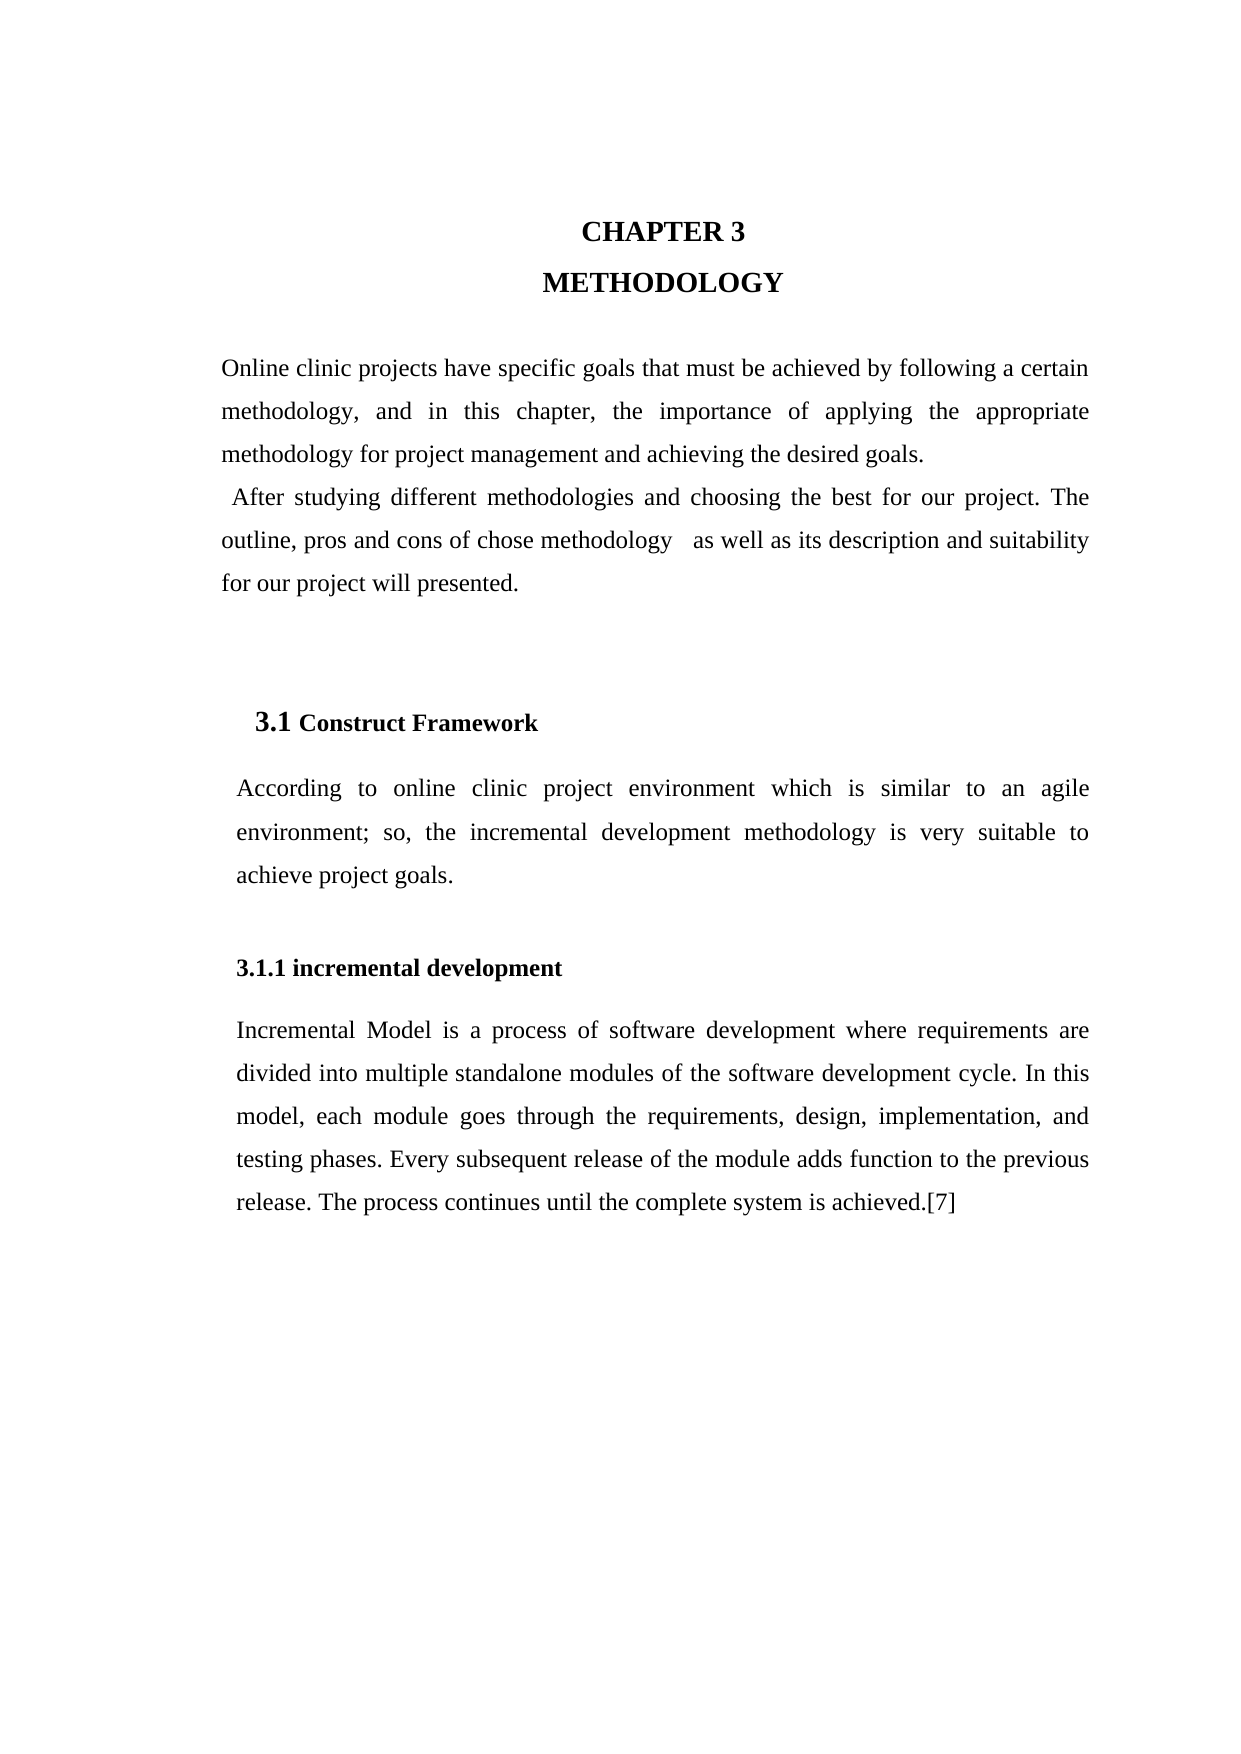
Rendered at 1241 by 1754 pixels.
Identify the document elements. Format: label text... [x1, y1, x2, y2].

text Online clinic projects have specific goals that must be achieved by following a certain methodology, and in this chapter, the importance of applying the appropriate methodology for project management and achieving the desired goals. [221, 353, 1090, 468]
subtitle Methodology [236, 214, 1090, 298]
text Incremental Model is a process of software development where requirements are divided into multiple standalone modules of the software development cycle. In this model, each module goes through the requirements, design, implementation, and testing phases. Every subsequent release of the module adds function to the previous release. The process continues until the complete system is achieved.[7] [236, 1015, 1090, 1216]
subtitle incremental development [236, 953, 1090, 982]
text After studying different methodologies and choosing the best for our project. The outline, pros and cons of chose methodology as well as its description and suitability for our project will presented. [221, 482, 1090, 597]
subtitle Construct Framework [255, 704, 1090, 738]
text According to online clinic project environment which is similar to an agile environment; so, the incremental development methodology is very suitable to achieve project goals. [236, 773, 1090, 888]
